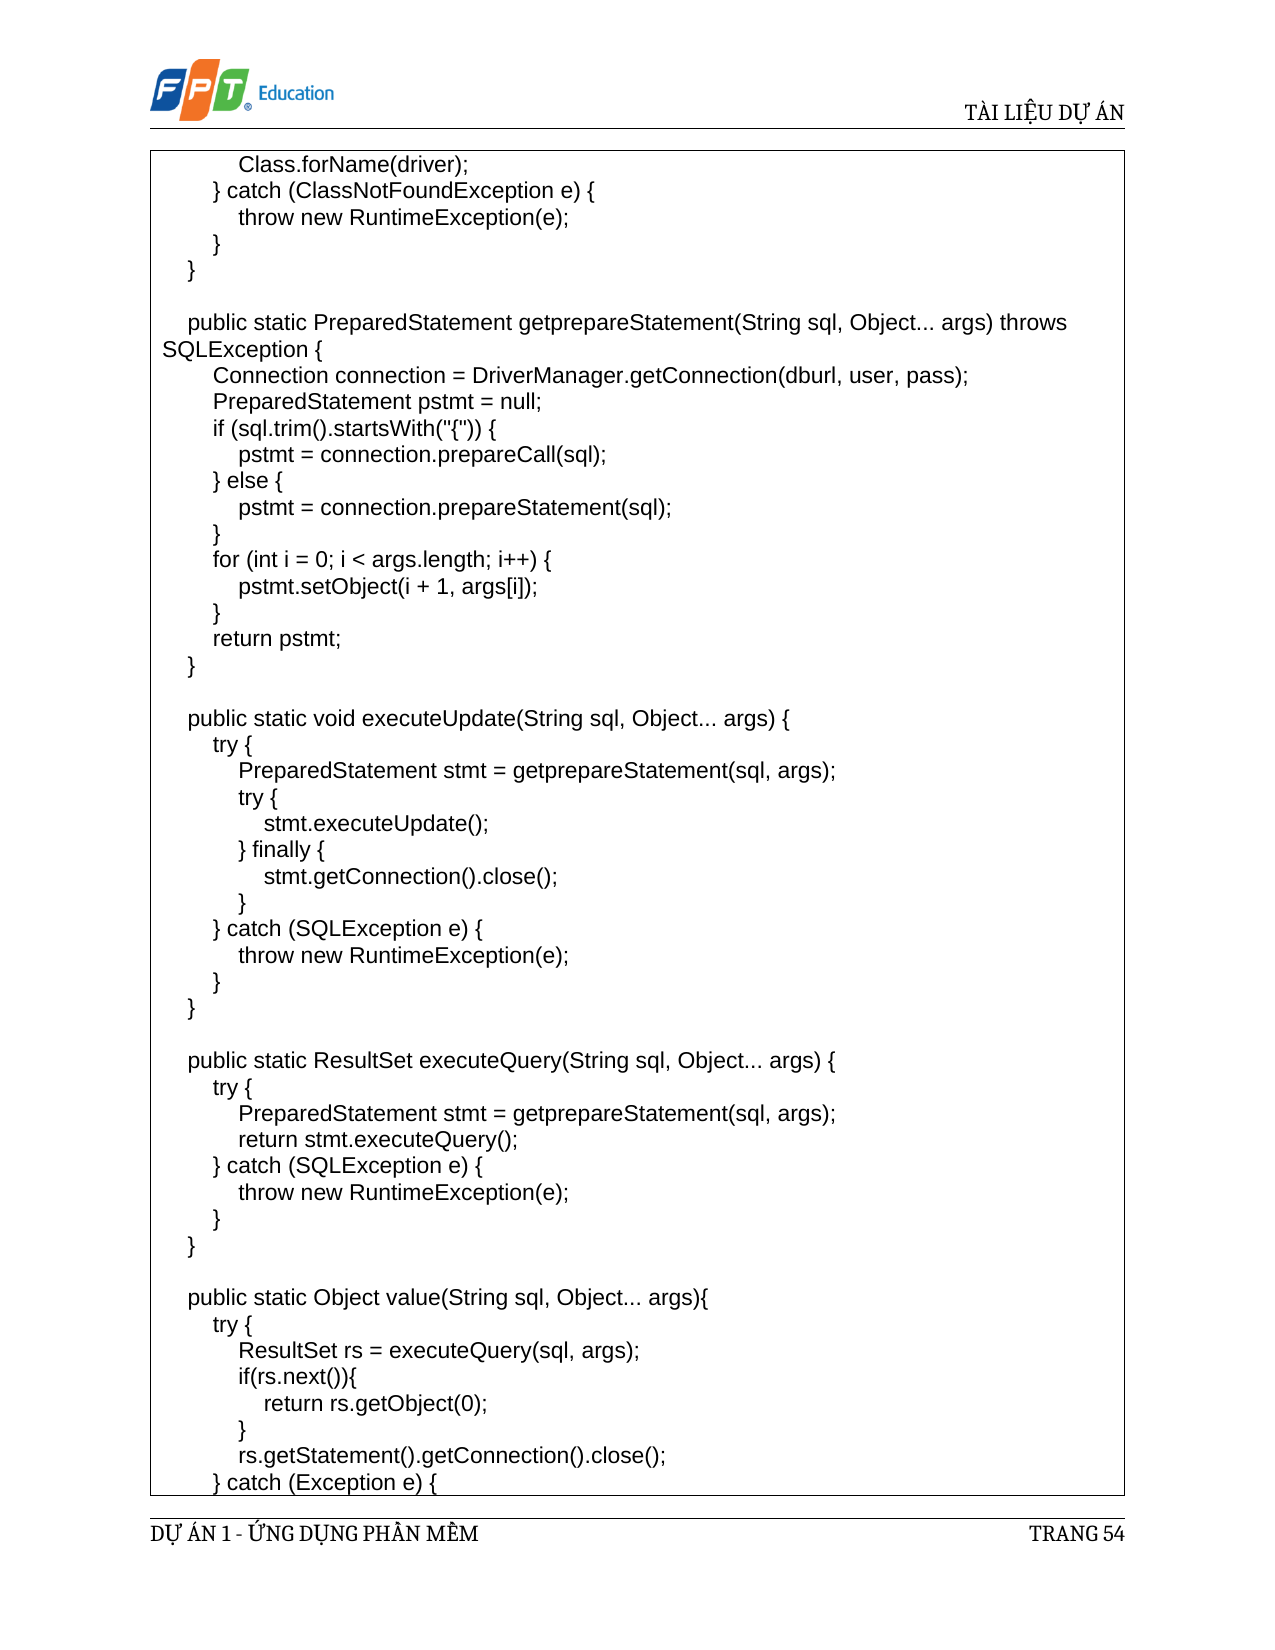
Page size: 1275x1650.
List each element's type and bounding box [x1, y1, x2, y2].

table_header [151, 151, 1124, 1495]
picture [150, 59, 336, 121]
